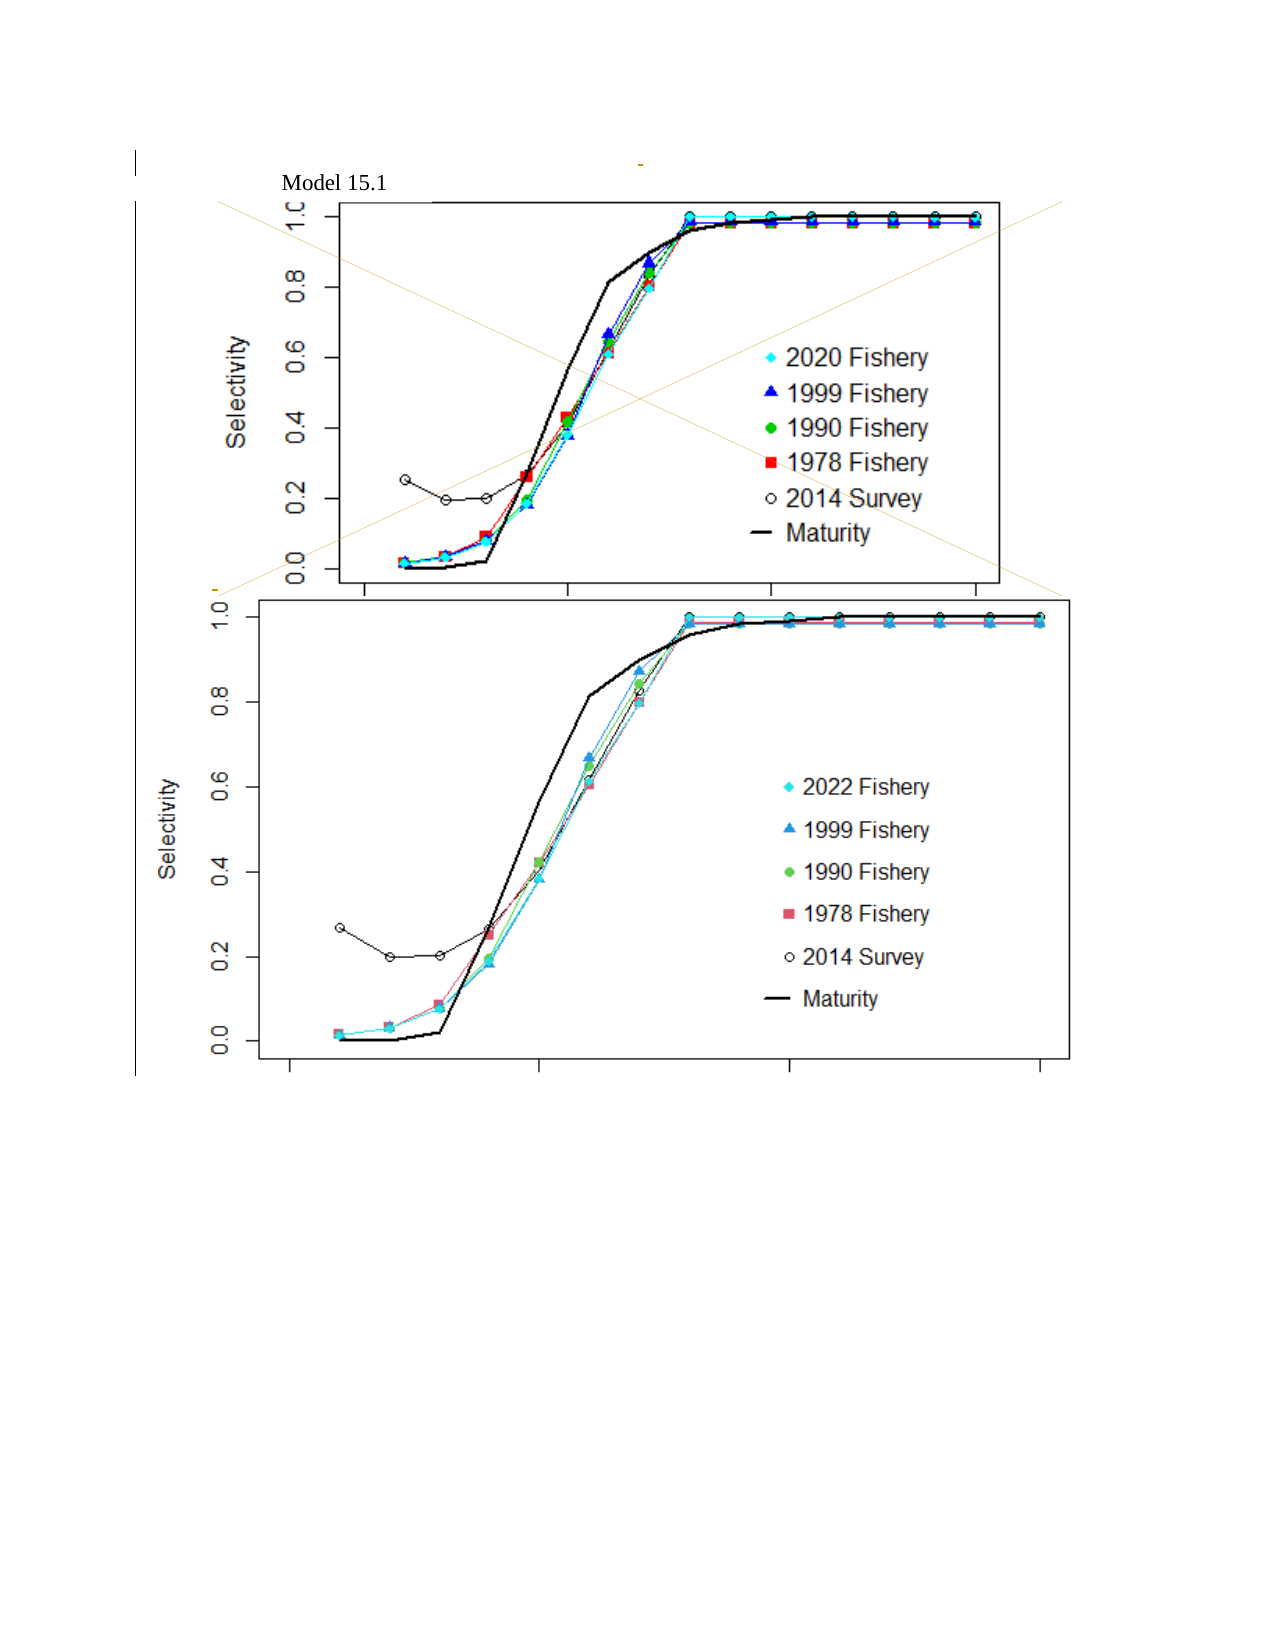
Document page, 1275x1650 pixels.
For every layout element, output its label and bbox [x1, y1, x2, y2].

picture [150, 202, 1125, 1077]
picture [643, 202, 1063, 595]
picture [220, 201, 1061, 398]
